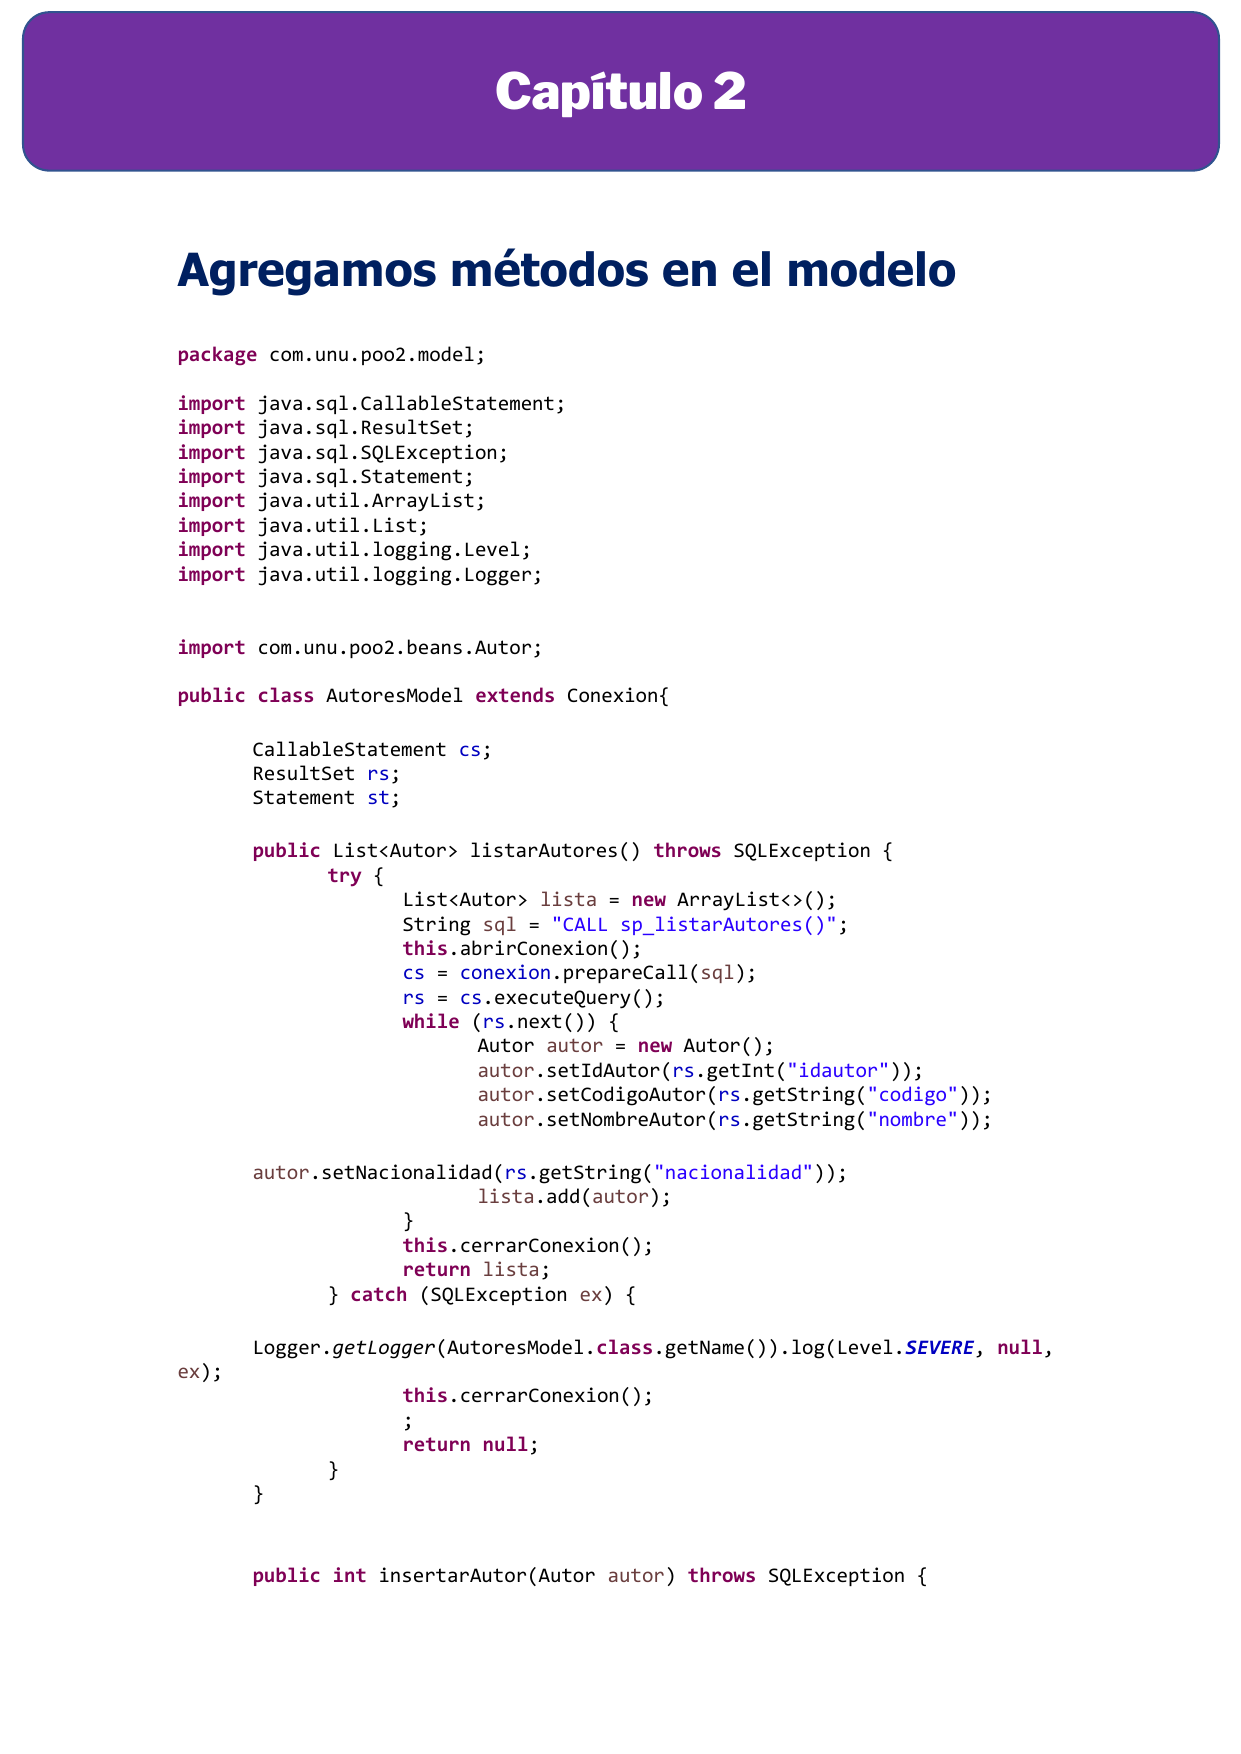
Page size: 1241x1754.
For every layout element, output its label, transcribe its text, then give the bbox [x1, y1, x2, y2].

text cs = conexion.prepareCall(sql); [177, 961, 1063, 985]
text autor.setNacionalidad(rs.getString("nacionalidad")); [177, 1131, 1063, 1184]
text this.cerrarConexion(); [177, 1233, 1063, 1258]
text autor.setNombreAutor(rs.getString("nombre")); [177, 1107, 1063, 1131]
text } [177, 1481, 1063, 1506]
text import java.sql.ResultSet; [177, 416, 1063, 440]
text public int insertarAutor(Autor autor) throws SQLException { [177, 1563, 1063, 1588]
text try { [177, 863, 1063, 888]
text List<Autor> lista = new ArrayList<>(); [177, 888, 1063, 912]
text Autor autor = new Autor(); [177, 1034, 1063, 1058]
text import java.sql.SQLException; [177, 440, 1063, 464]
text Statement st; [177, 786, 1063, 810]
text import com.unu.poo2.beans.Autor; [177, 635, 1063, 659]
text String sql = "CALL sp_listarAutores()"; [177, 912, 1063, 936]
text autor.setCodigoAutor(rs.getString("codigo")); [177, 1083, 1063, 1107]
text this.abrirConexion(); [177, 936, 1063, 961]
text package com.unu.poo2.model; [177, 343, 1063, 367]
text } [177, 1457, 1063, 1481]
text } catch (SQLException ex) { [177, 1282, 1063, 1306]
text while (rs.next()) { [177, 1009, 1063, 1034]
text this.cerrarConexion(); [177, 1384, 1063, 1408]
text public class AutoresModel extends Conexion{ [177, 684, 1063, 708]
text rs = cs.executeQuery(); [177, 985, 1063, 1009]
text return lista; [177, 1258, 1063, 1282]
text Logger.getLogger(AutoresModel.class.getName()).log(Level.SEVERE, null, ex); [177, 1306, 1063, 1384]
text return null; [177, 1433, 1063, 1457]
text import java.sql.Statement; [177, 464, 1063, 489]
text import java.sql.CallableStatement; [177, 391, 1063, 416]
text public List<Autor> listarAutores() throws SQLException { [177, 839, 1063, 863]
text import java.util.ArrayList; [177, 489, 1063, 513]
text lista.add(autor); [177, 1184, 1063, 1209]
text import java.util.logging.Logger; [177, 562, 1063, 586]
text import java.util.logging.Level; [177, 538, 1063, 562]
text autor.setIdAutor(rs.getInt("idautor")); [177, 1058, 1063, 1083]
text CallableStatement cs; [177, 737, 1063, 761]
text ResultSet rs; [177, 761, 1063, 786]
subtitle Agregamos métodos en el modelo [177, 241, 1063, 296]
text import java.util.List; [177, 513, 1063, 538]
text } [177, 1209, 1063, 1233]
text ; [177, 1408, 1063, 1433]
